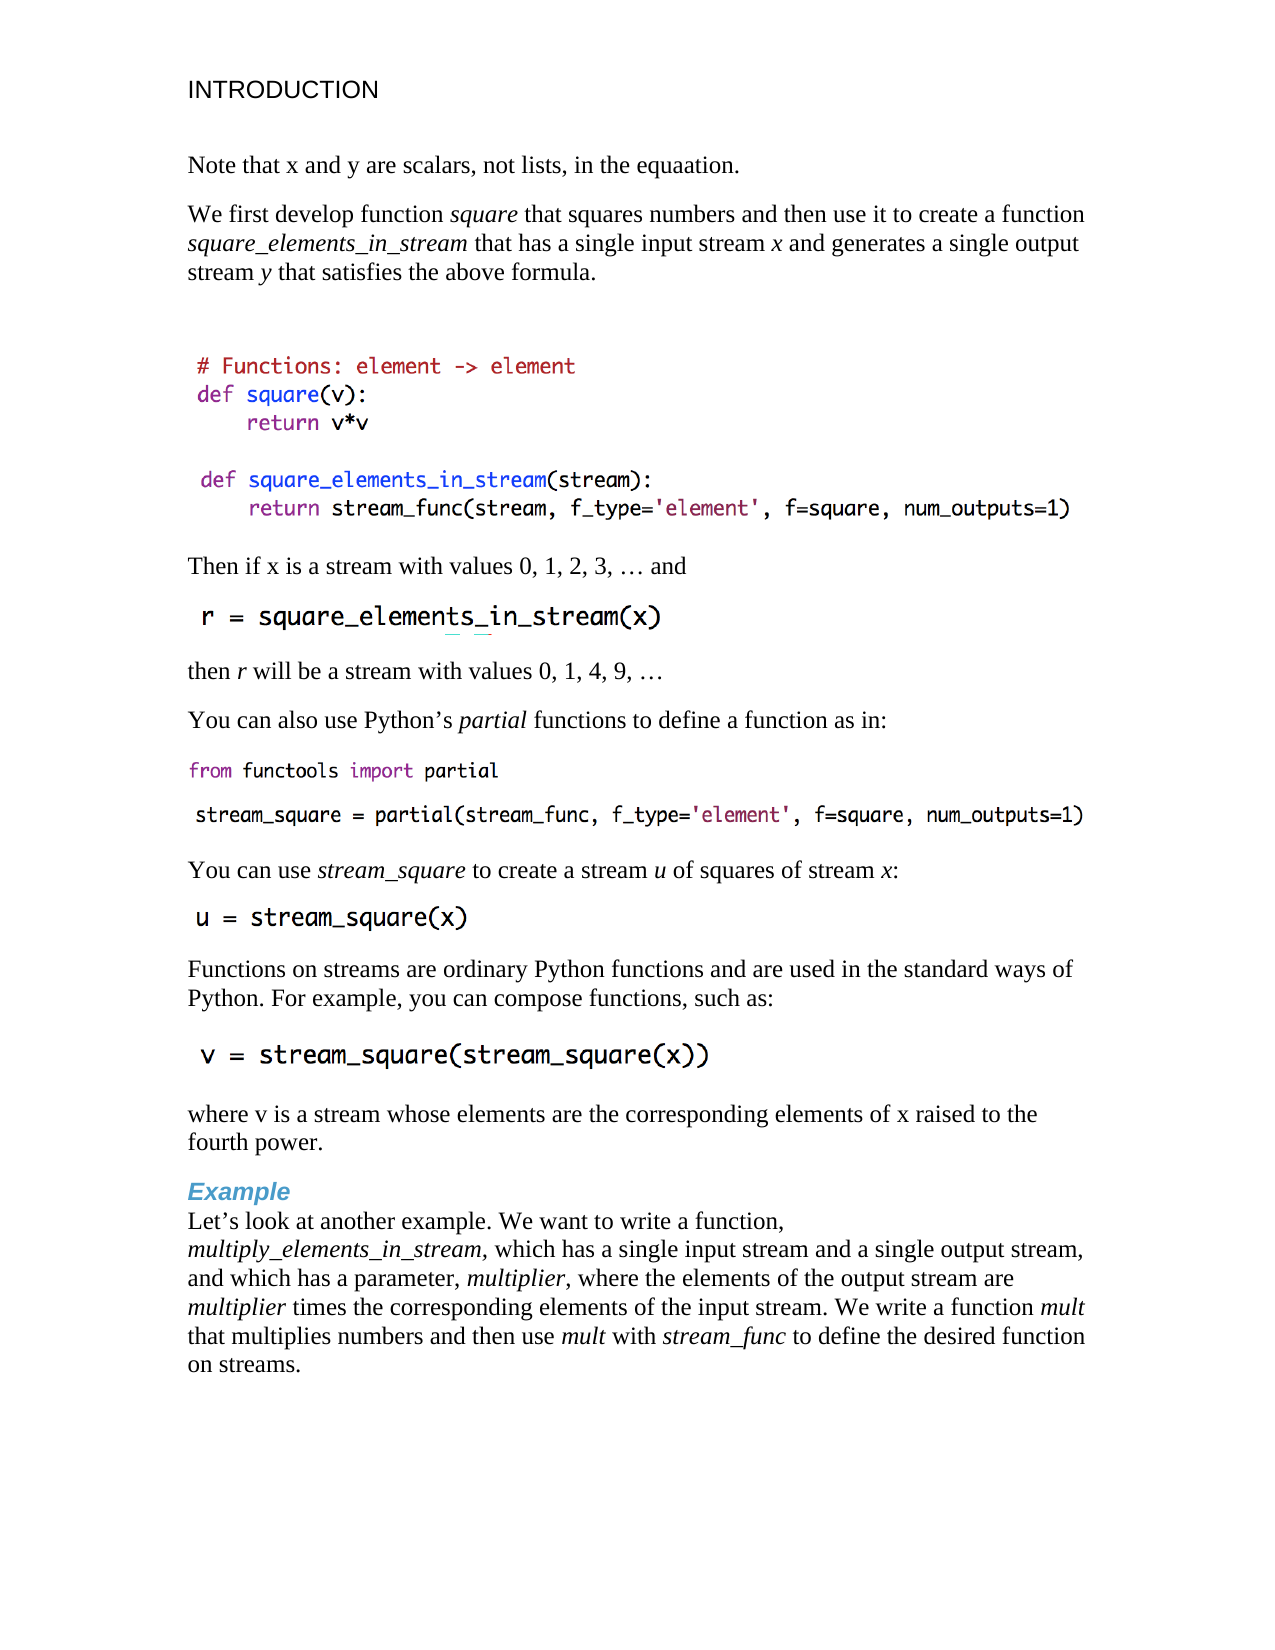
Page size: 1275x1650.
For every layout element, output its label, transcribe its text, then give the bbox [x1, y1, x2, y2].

text We first develop function square that squares numbers and then use it to create a function square_elements_in_stream that has a single input stream x and generates a single output stream y that satisfies the above formula. [187, 199, 1087, 286]
text Let’s look at another example. We want to write a function, multiply_elements_in_stream, which has a single input stream and a single output stream, and which has a parameter, multiplier, where the elements of the output stream are multiplier times the corresponding elements of the input stream. We write a function mult that multiplies numbers and then use mult with stream_func to define the desired function on streams. [187, 1206, 1087, 1378]
picture [187, 805, 1088, 829]
picture [187, 905, 473, 934]
text Functions on streams are ordinary Python functions and are used in the standard ways of Python. For example, you can compose functions, such as: [187, 954, 1087, 1012]
text where v is a stream whose elements are the corresponding elements of x raised to the fourth power. [187, 1099, 1087, 1156]
text You can also use Python’s partial functions to define a function as in: [187, 705, 1087, 734]
picture [187, 755, 509, 785]
picture [187, 600, 690, 635]
picture [187, 461, 1088, 530]
text Then if x is a stream with values 0, 1, 2, 3, … and [187, 551, 1087, 580]
picture [187, 1032, 724, 1078]
text You can use stream_square to create a stream u of squares of stream x: [187, 855, 1087, 884]
subtitle Example [187, 1177, 1087, 1206]
text then r will be a stream with values 0, 1, 4, 9, … [187, 656, 1087, 684]
picture [187, 356, 588, 441]
text Note that x and y are scalars, not lists, in the equaation. [187, 150, 1087, 179]
